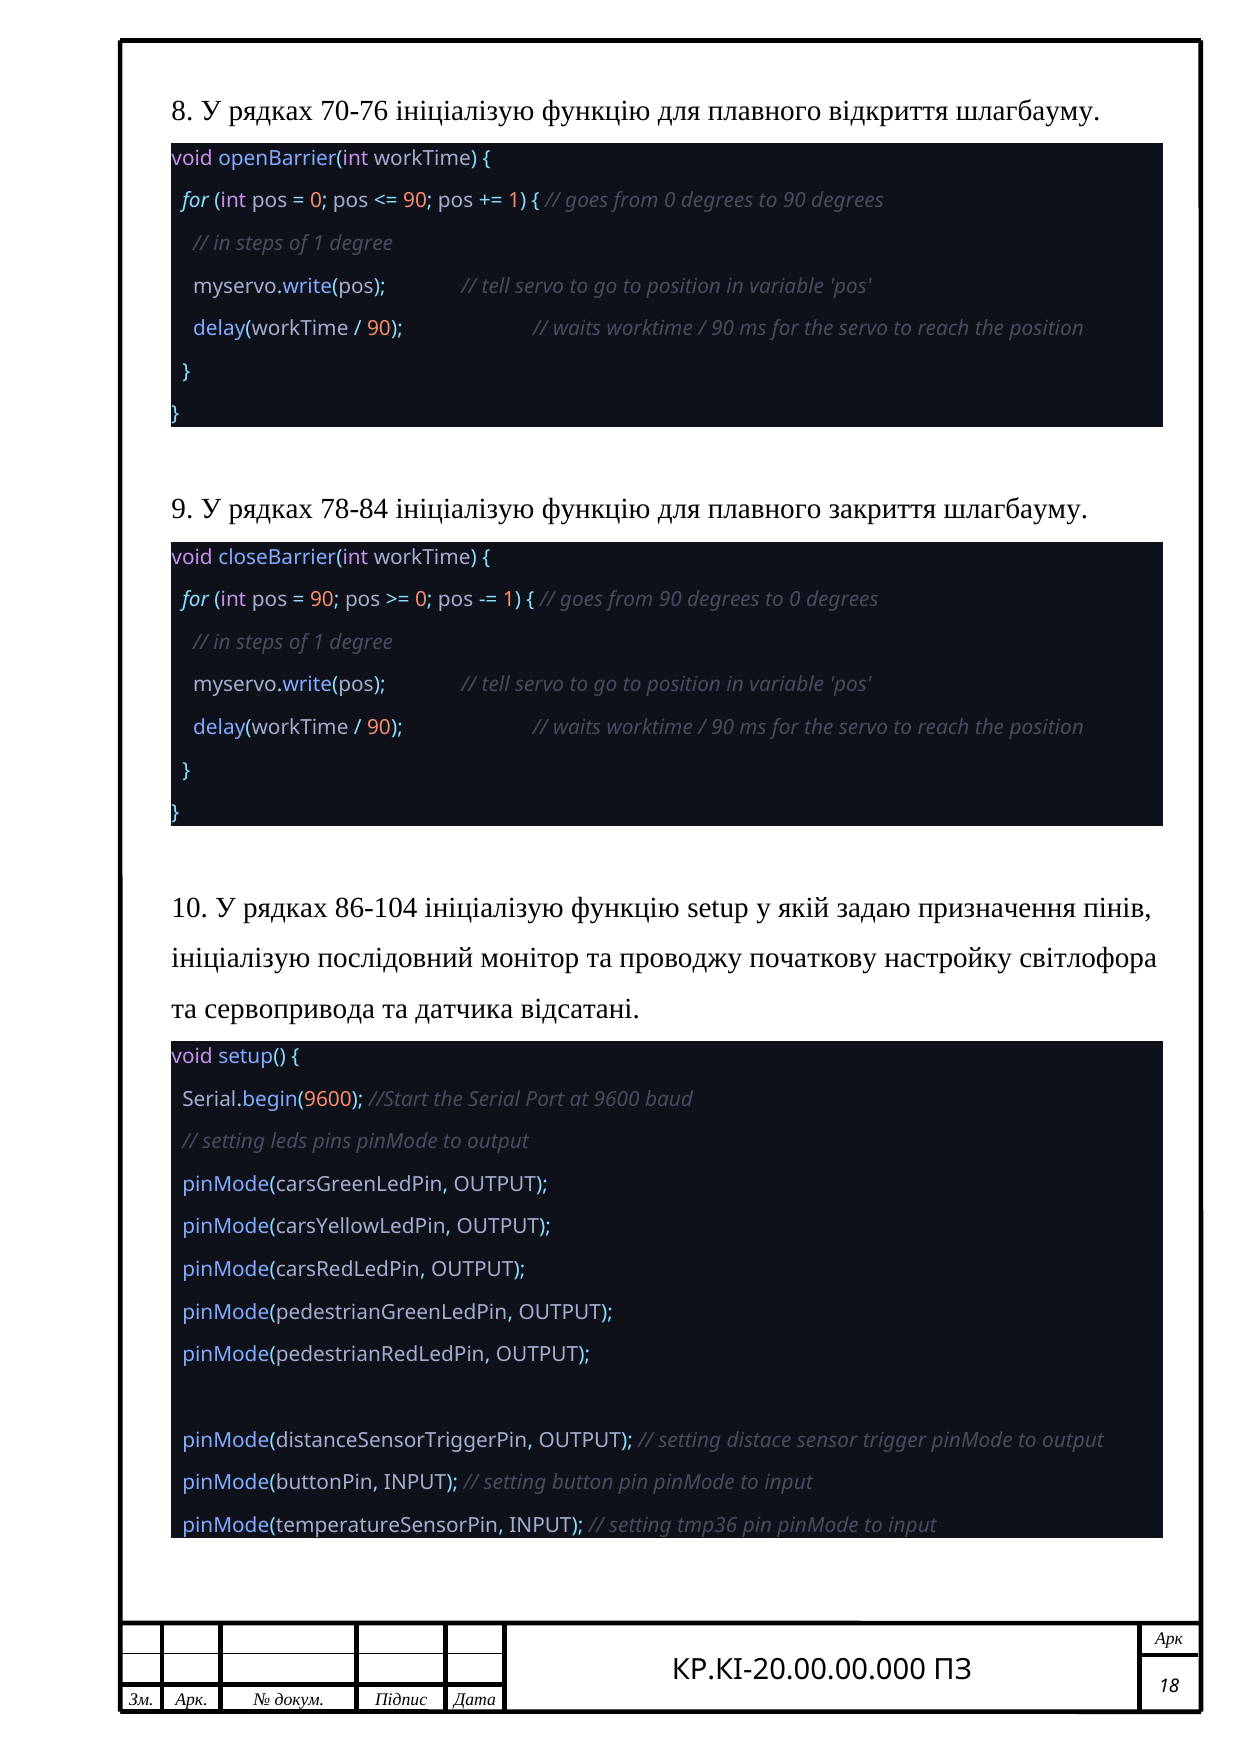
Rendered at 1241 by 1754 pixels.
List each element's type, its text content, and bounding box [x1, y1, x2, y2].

text 10. У рядках 86-104 ініціалізую функцію setup у якій задаю призначення пінів, ініціалізую послідовний монітор та проводжу початкову настройку світлофора та сервопривода та датчика відсатані. [171, 890, 1163, 1024]
text } [171, 356, 1163, 384]
text pinMode(buttonPin, INPUT); // setting button pin pinMode to input [171, 1467, 1163, 1496]
text pinMode(carsGreenLedPin, OUTPUT); [171, 1169, 1163, 1197]
text 9. У рядках 78-84 ініціалізую функцію для плавного закриття шлагбауму. [171, 491, 1163, 525]
text 8. У рядках 70-76 ініціалізую функцію для плавного відкриття шлагбауму. [171, 93, 1163, 126]
text pinMode(pedestrianRedLedPin, OUTPUT); [171, 1339, 1163, 1368]
text myservo.write(pos); // tell servo to go to position in variable 'pos' [171, 271, 1163, 299]
text myservo.write(pos); // tell servo to go to position in variable 'pos' [171, 669, 1163, 698]
text delay(workTime / 90); // waits worktime / 90 ms for the servo to reach the position [171, 712, 1163, 741]
text for (int pos = 0; pos <= 90; pos += 1) { // goes from 0 degrees to 90 degrees [171, 186, 1163, 214]
text void openBarrier(int workTime) { [171, 143, 1163, 171]
text } [171, 755, 1163, 783]
text // setting leds pins pinMode to output [171, 1126, 1163, 1155]
text pinMode(temperatureSensorPin, INPUT); // setting tmp36 pin pinMode to input [171, 1510, 1163, 1538]
text delay(workTime / 90); // waits worktime / 90 ms for the servo to reach the position [171, 313, 1163, 342]
text pinMode(distanceSensorTriggerPin, OUTPUT); // setting distace sensor trigger pinMode to output [171, 1425, 1163, 1453]
text } [171, 797, 1163, 826]
text } [171, 398, 1163, 427]
text Serial.begin(9600); //Start the Serial Port at 9600 baud [171, 1084, 1163, 1112]
text // in steps of 1 degree [171, 228, 1163, 257]
text pinMode(pedestrianGreenLedPin, OUTPUT); [171, 1297, 1163, 1325]
text void closeBarrier(int workTime) { [171, 542, 1163, 570]
text void setup() { [171, 1041, 1163, 1070]
text pinMode(carsYellowLedPin, OUTPUT); [171, 1212, 1163, 1240]
text // in steps of 1 degree [171, 627, 1163, 655]
text for (int pos = 90; pos >= 0; pos -= 1) { // goes from 90 degrees to 0 degrees [171, 584, 1163, 613]
text pinMode(carsRedLedPin, OUTPUT); [171, 1254, 1163, 1283]
